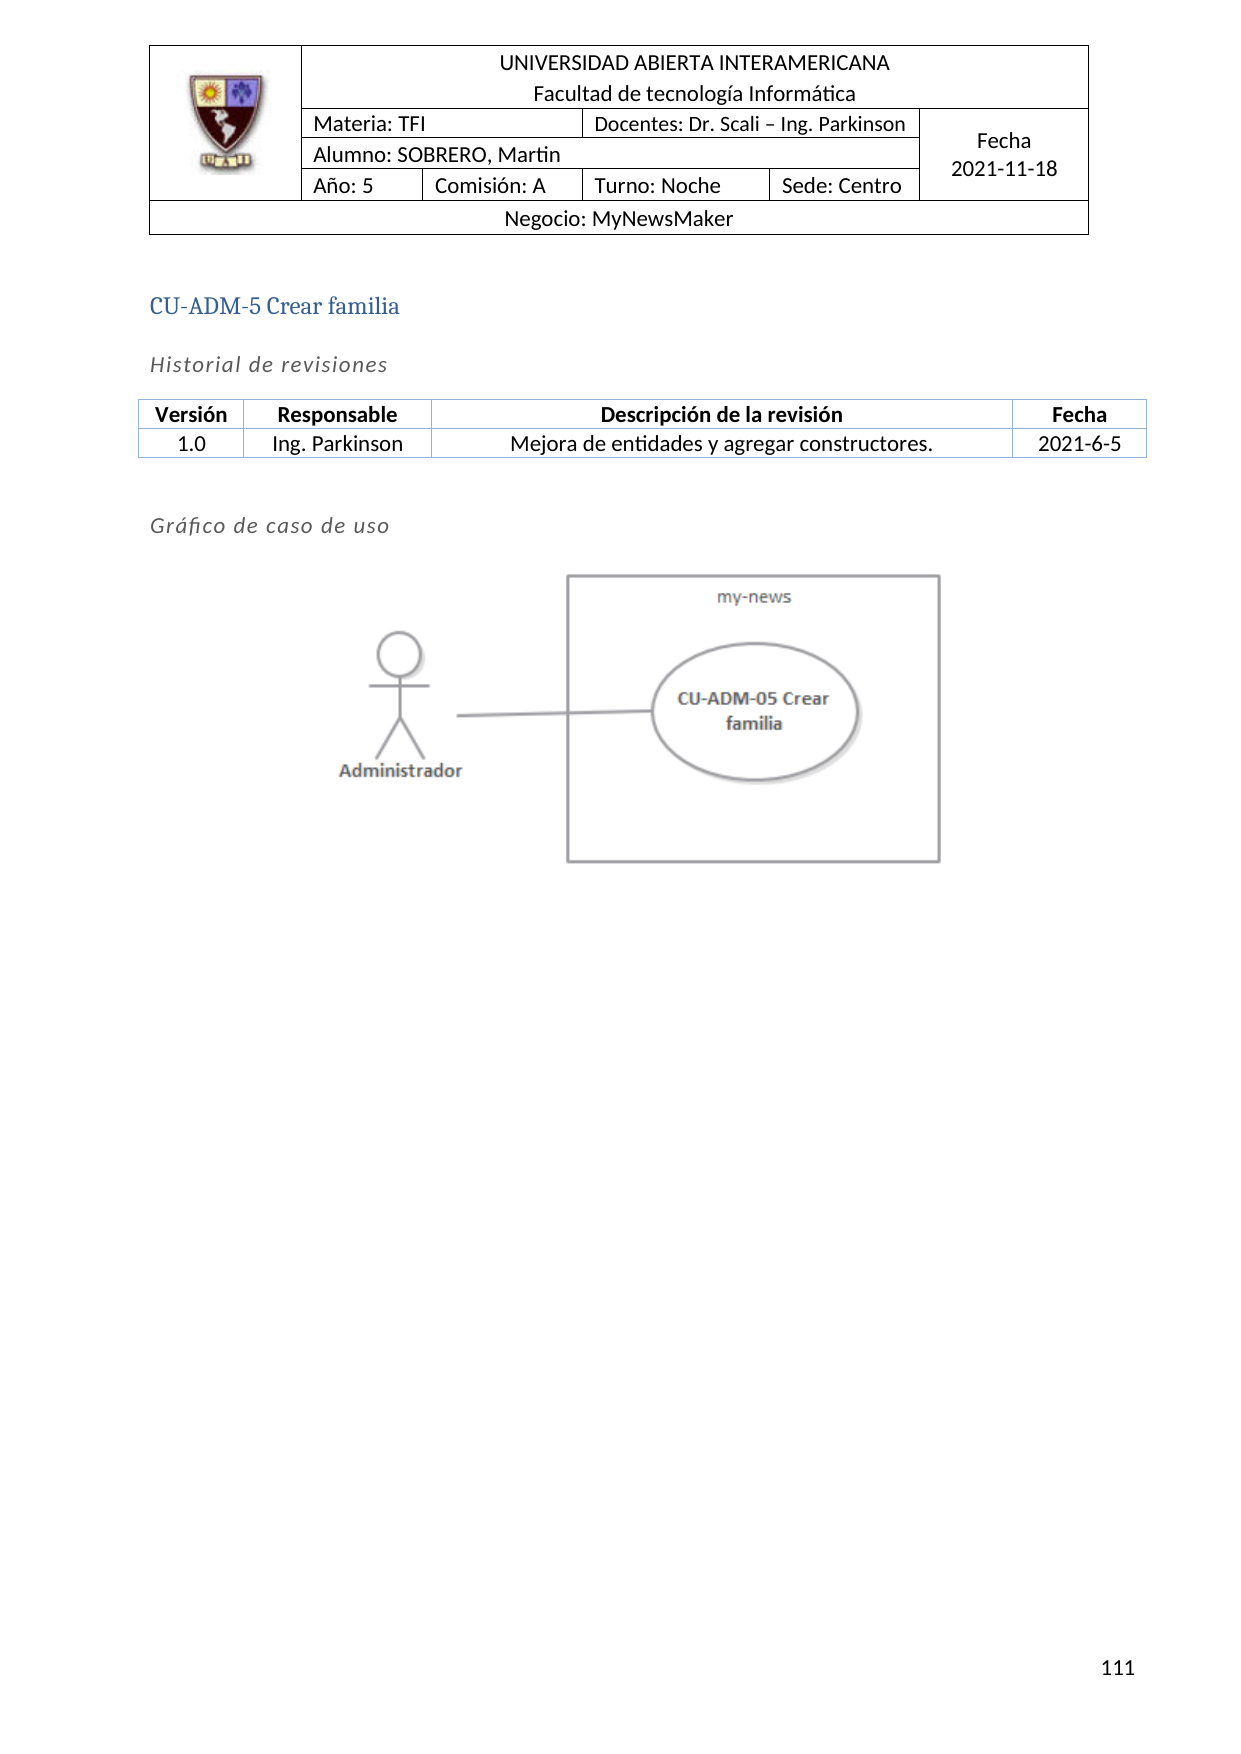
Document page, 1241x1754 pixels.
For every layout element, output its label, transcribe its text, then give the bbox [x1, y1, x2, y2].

table_header Responsable [244, 400, 431, 428]
table_cell Ing. Parkinson [244, 429, 431, 457]
subtitle Gráfico de caso de uso [150, 511, 1135, 539]
table_header Versión [139, 400, 243, 428]
subtitle Historial de revisiones [150, 350, 1135, 378]
table_cell 2021-6-5 [1013, 429, 1146, 457]
table_cell 1.0 [139, 429, 243, 457]
table_cell Mejora de entidades y agregar constructores. [432, 429, 1012, 457]
subtitle CU-ADM-5 Crear familia [150, 292, 1135, 321]
picture [333, 559, 952, 873]
table_header Fecha [1013, 400, 1146, 428]
picture [175, 67, 276, 180]
table_header Descripción de la revisión [432, 400, 1012, 428]
